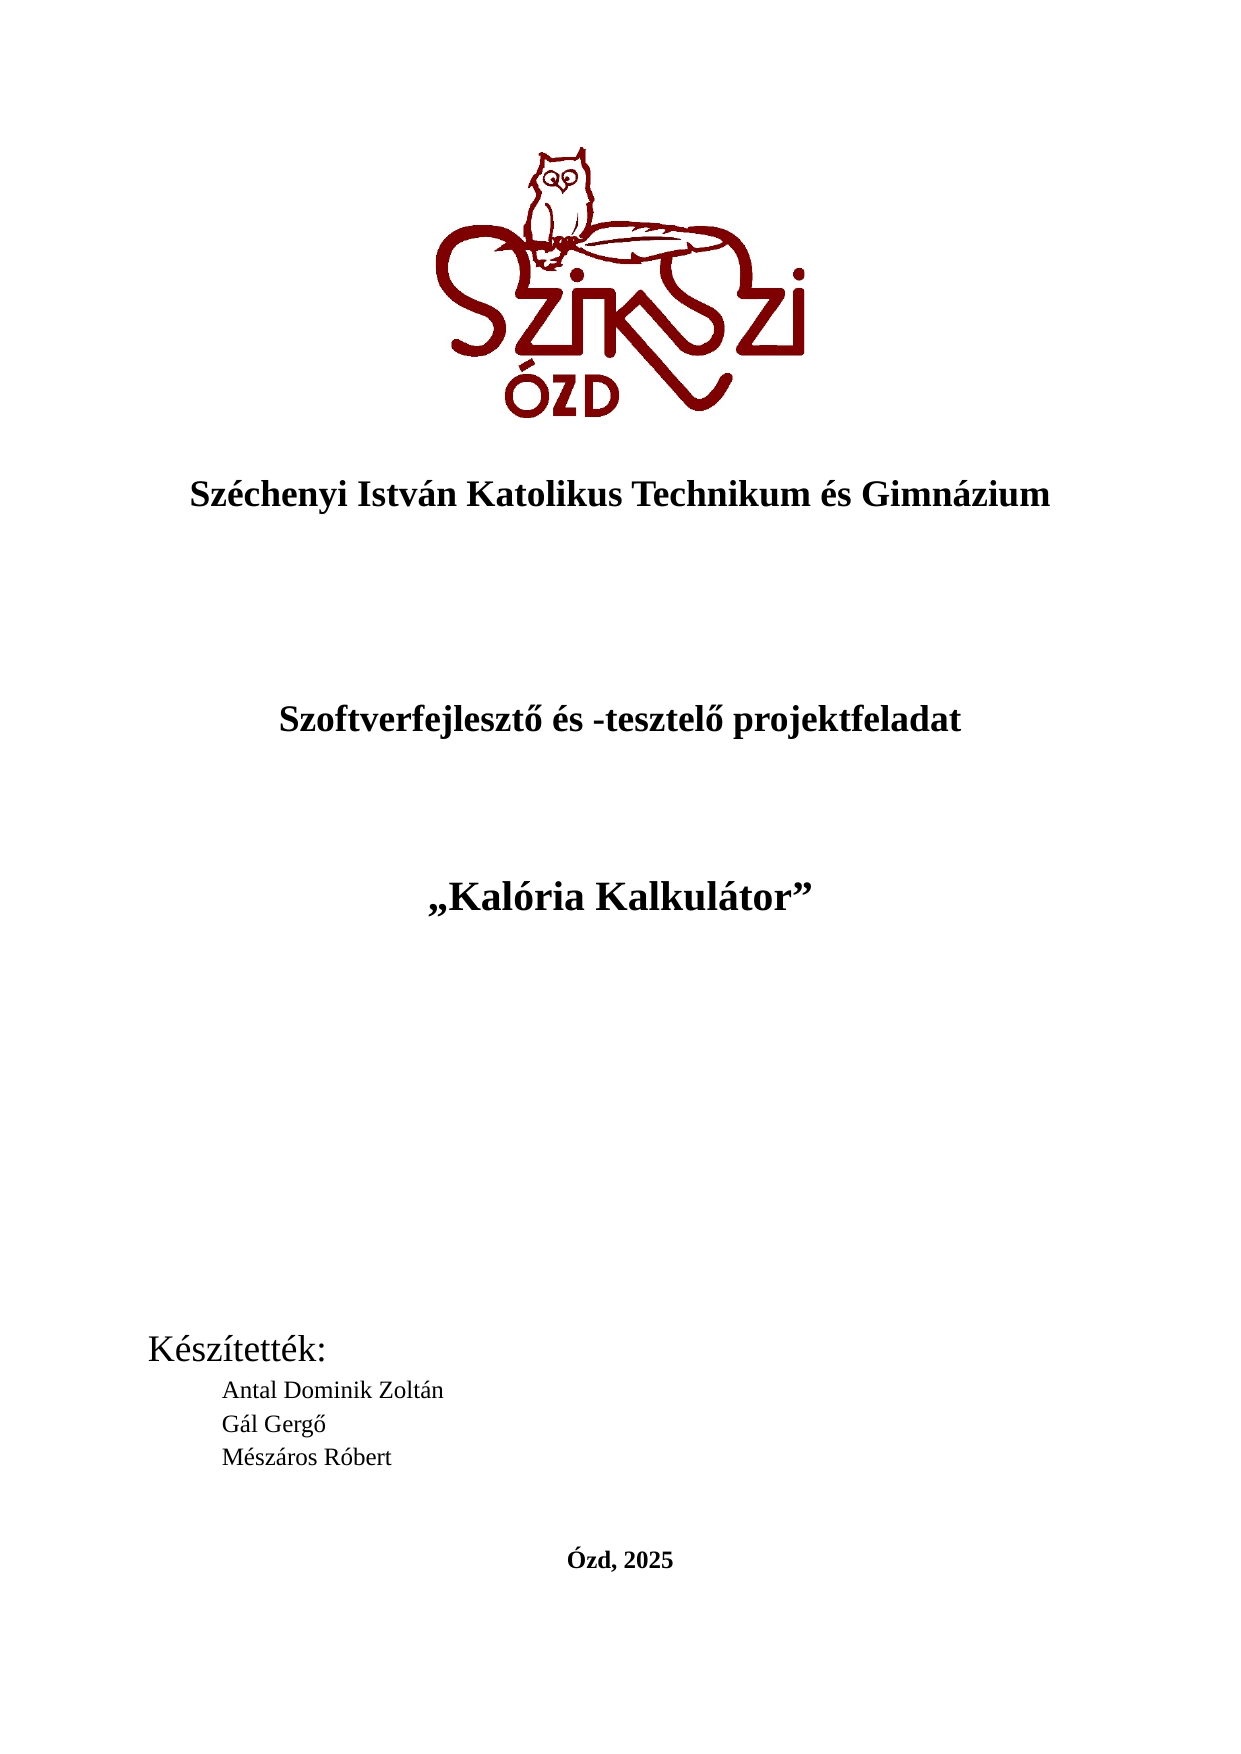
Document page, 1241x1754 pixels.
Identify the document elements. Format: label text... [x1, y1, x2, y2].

text Szoftverfejlesztő és -tesztelő projektfeladat [148, 696, 1092, 739]
text Készítették: [148, 1326, 1092, 1369]
picture [435, 147, 805, 418]
text Ózd, 2025 [148, 1545, 1092, 1574]
text Gál Gergő [148, 1409, 1092, 1437]
text Széchenyi István Katolikus Technikum és Gimnázium [148, 472, 1092, 515]
text Mészáros Róbert [148, 1442, 1092, 1470]
text Antal Dominik Zoltán [148, 1376, 1092, 1404]
text „Kalória Kalkulátor” [148, 871, 1092, 919]
